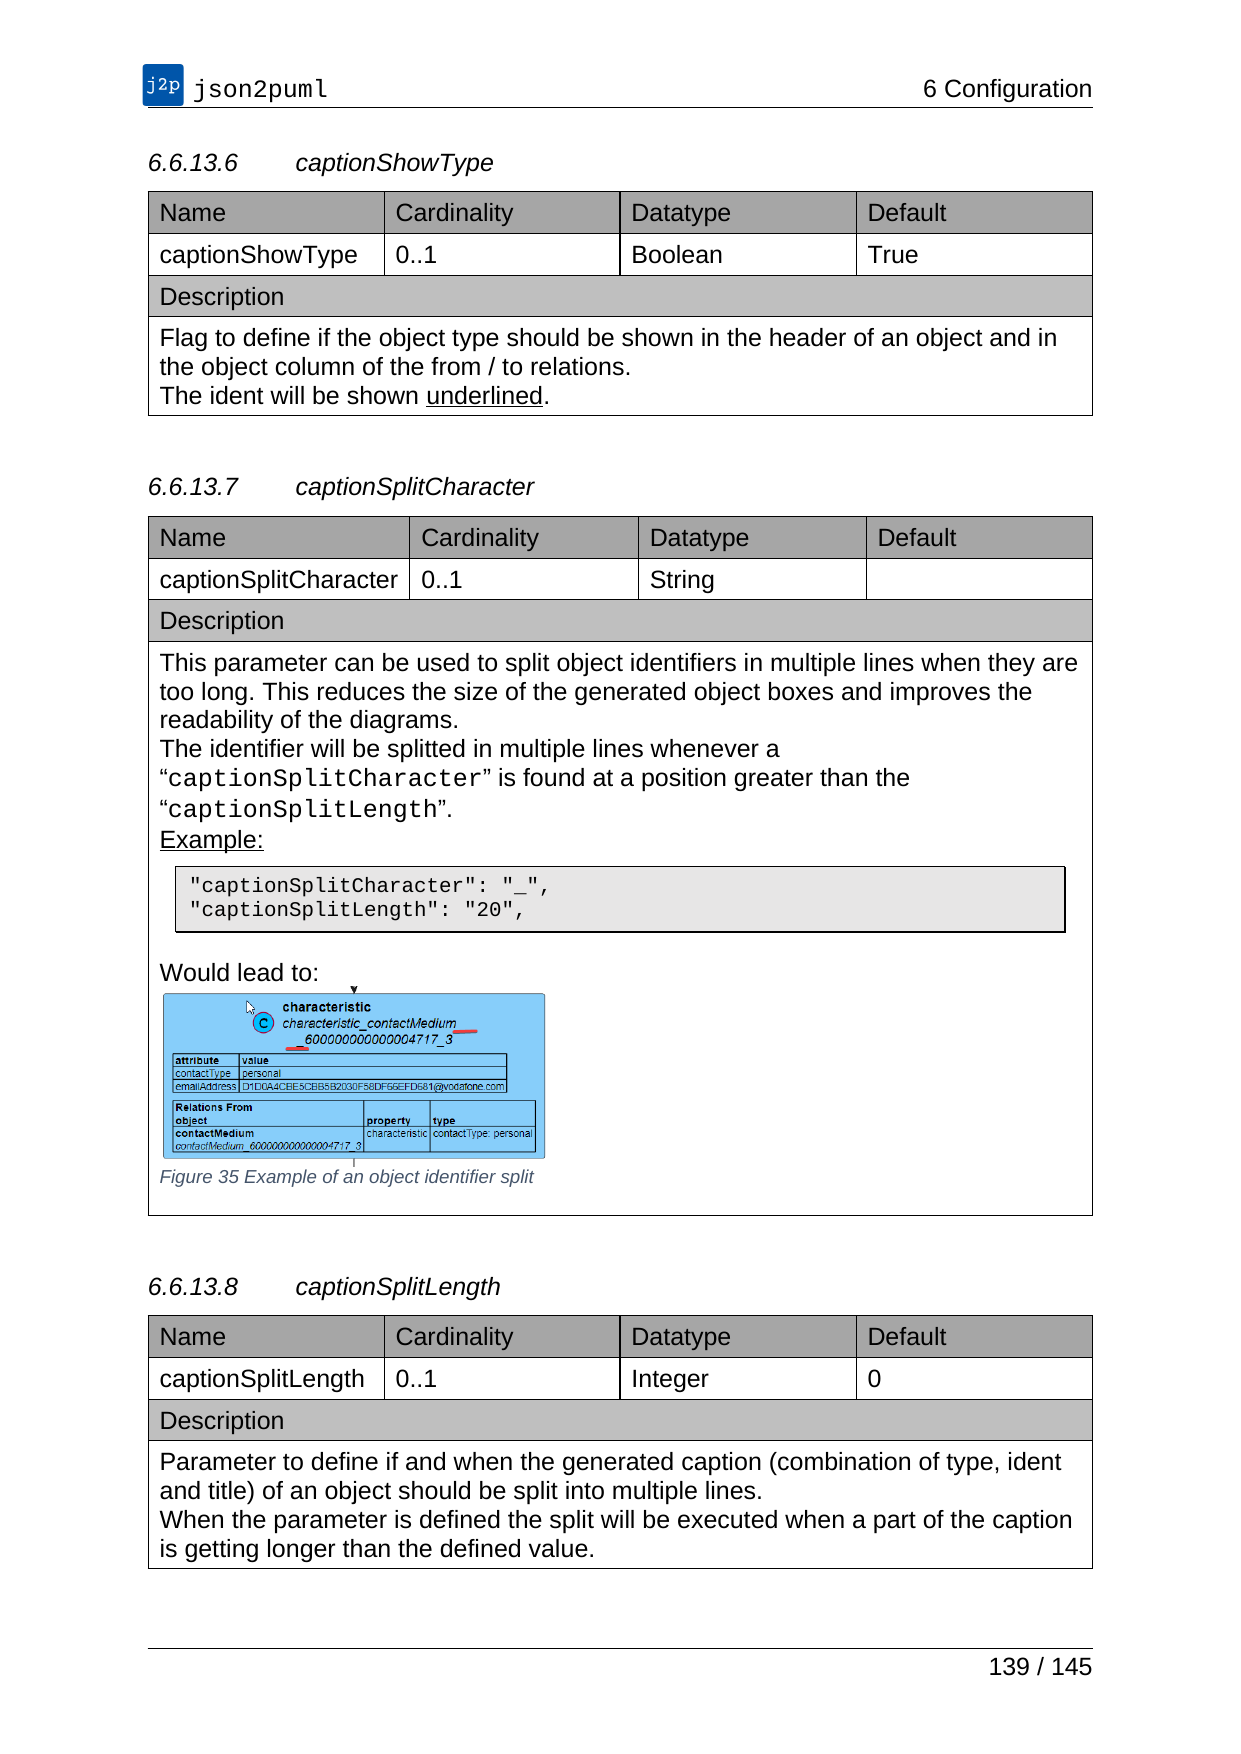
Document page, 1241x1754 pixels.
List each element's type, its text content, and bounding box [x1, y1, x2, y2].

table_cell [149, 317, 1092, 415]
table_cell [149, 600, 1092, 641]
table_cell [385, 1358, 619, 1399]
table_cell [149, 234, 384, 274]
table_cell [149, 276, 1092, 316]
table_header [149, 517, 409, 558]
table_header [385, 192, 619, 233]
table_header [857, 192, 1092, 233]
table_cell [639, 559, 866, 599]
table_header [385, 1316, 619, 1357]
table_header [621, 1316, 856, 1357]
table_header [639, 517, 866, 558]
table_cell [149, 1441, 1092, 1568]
picture [142, 64, 184, 106]
picture [159, 986, 550, 1167]
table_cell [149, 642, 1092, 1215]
subtitle captionSplitLength [148, 1272, 1093, 1301]
subtitle captionSplitCharacter [148, 472, 1093, 501]
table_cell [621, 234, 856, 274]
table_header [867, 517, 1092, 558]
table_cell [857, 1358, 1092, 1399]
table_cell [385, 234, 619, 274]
subtitle captionShowType [148, 148, 1093, 176]
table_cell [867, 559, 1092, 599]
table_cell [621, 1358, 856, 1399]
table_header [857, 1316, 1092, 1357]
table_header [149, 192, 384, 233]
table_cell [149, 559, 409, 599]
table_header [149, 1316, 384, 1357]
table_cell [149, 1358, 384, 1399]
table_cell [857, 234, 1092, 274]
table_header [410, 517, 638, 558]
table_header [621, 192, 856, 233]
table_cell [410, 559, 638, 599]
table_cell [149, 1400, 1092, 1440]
